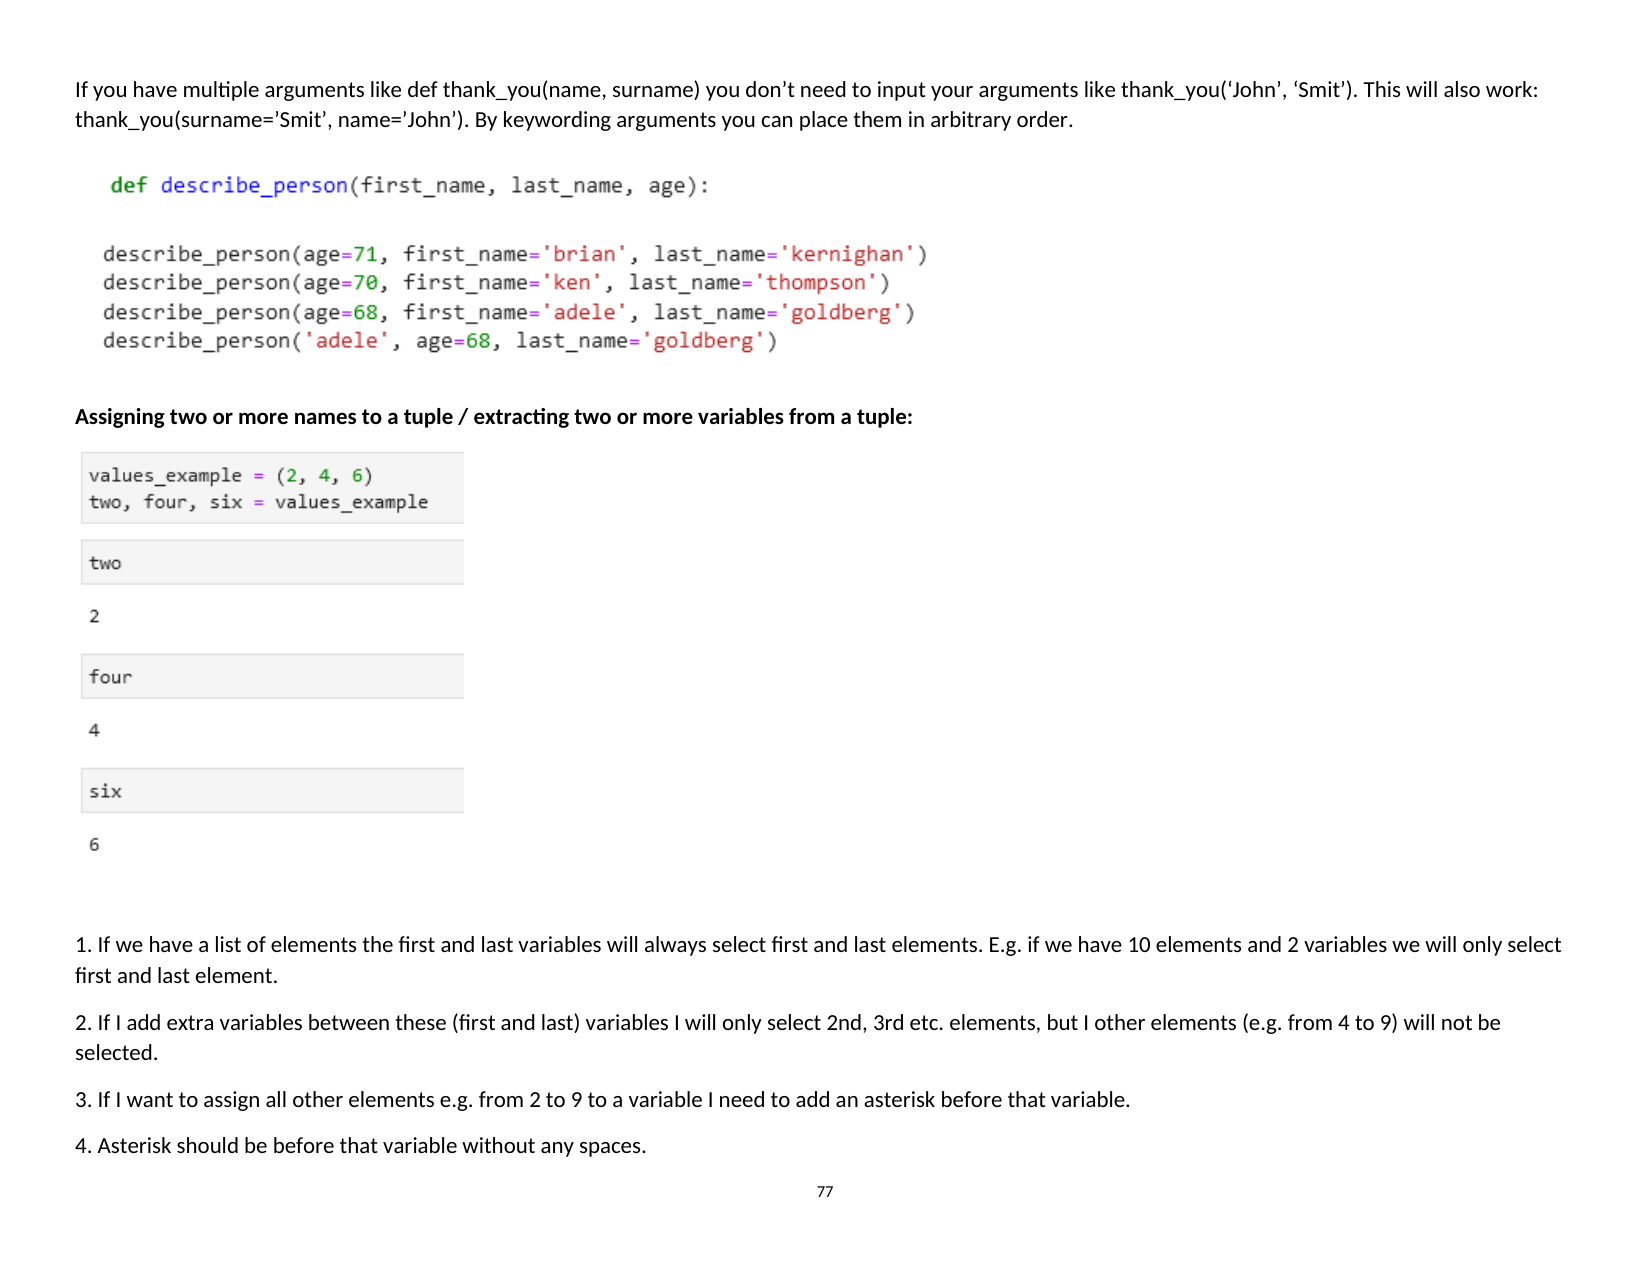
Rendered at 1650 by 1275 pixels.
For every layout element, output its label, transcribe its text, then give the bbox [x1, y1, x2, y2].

text 1. If we have a list of elements the first and last variables will always select first and last elements. E.g. if we have 10 elements and 2 variables we will only select first and last element. [75, 931, 1575, 989]
picture [75, 152, 733, 204]
text 4. Asterisk should be before that variable without any spaces. [75, 1132, 1575, 1160]
text 2. If I add extra variables between these (first and last) variables I will only select 2nd, 3rd etc. elements, but I other elements (e.g. from 4 to 9) will not be selected. [75, 1008, 1575, 1066]
text If you have multiple arguments like def thank_you(name, surname) you don’t need to input your arguments like thank_you(‘John’, ‘Smit’). This will also work: thank_you(surname=’Smit’, name=’John’). By keywording arguments you can place them in arbitrary order. [75, 75, 1575, 133]
text Assigning two or more names to a tuple / extracting two or more variables from a tuple: [75, 402, 1575, 430]
text 3. If I want to assign all other elements e.g. from 2 to 9 to a variable I need to add an asterisk before that variable. [75, 1085, 1575, 1113]
picture [75, 449, 464, 865]
picture [75, 222, 965, 384]
